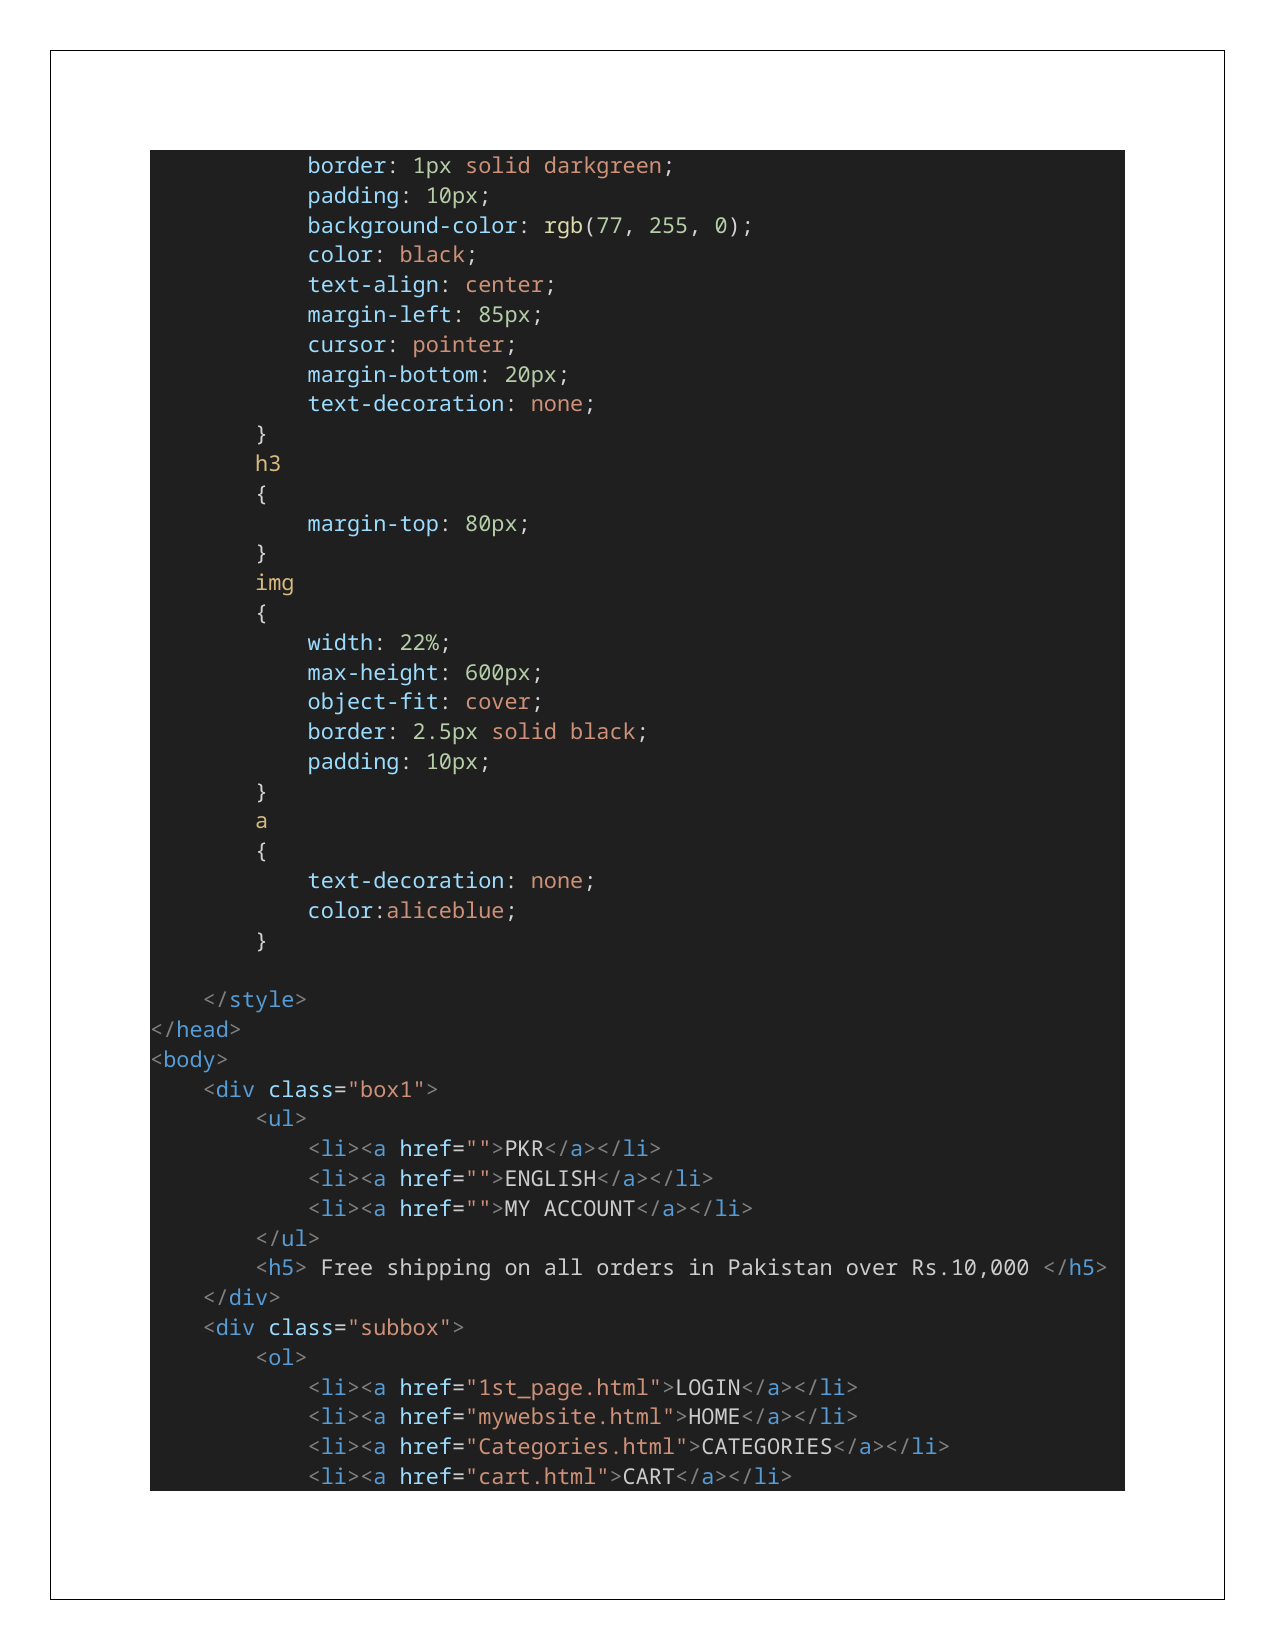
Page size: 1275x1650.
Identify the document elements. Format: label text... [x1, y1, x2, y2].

text border: 1px solid darkgreen; [150, 150, 1125, 180]
text { [150, 478, 1125, 507]
text a [150, 805, 1125, 835]
text { [150, 597, 1125, 627]
text margin-top: 80px; [150, 507, 1125, 537]
text <ol> [150, 1342, 1125, 1371]
text h3 [150, 448, 1125, 478]
text border: 2.5px solid black; [150, 716, 1125, 746]
text color:aliceblue; [150, 895, 1125, 924]
text <li><a href="cart.html">CART</a></li> [150, 1461, 1125, 1491]
text </style> [150, 984, 1125, 1014]
text </ul> [150, 1222, 1125, 1252]
text <li><a href="">PKR</a></li> [150, 1133, 1125, 1163]
text max-height: 600px; [150, 656, 1125, 686]
text text-decoration: none; [150, 865, 1125, 895]
text text-align: center; [150, 269, 1125, 299]
text width: 22%; [150, 627, 1125, 656]
text padding: 10px; [150, 746, 1125, 776]
text color: black; [150, 239, 1125, 269]
text margin-bottom: 20px; [150, 358, 1125, 388]
text } [150, 776, 1125, 805]
text cursor: pointer; [150, 329, 1125, 358]
text <body> [150, 1044, 1125, 1073]
text { [150, 835, 1125, 865]
text <li><a href="mywebsite.html">HOME</a></li> [150, 1401, 1125, 1431]
text <li><a href="">ENGLISH</a></li> [150, 1163, 1125, 1193]
text padding: 10px; [150, 180, 1125, 209]
text } [150, 924, 1125, 954]
text </div> [150, 1282, 1125, 1312]
text <li><a href="">MY ACCOUNT</a></li> [150, 1193, 1125, 1222]
text } [150, 537, 1125, 567]
text background-color: rgb(77, 255, 0); [150, 209, 1125, 239]
text img [150, 567, 1125, 597]
text object-fit: cover; [150, 686, 1125, 716]
text <h5> Free shipping on all orders in Pakistan over Rs.10,000 </h5> [150, 1252, 1125, 1282]
text <div class="subbox"> [150, 1312, 1125, 1342]
text <div class="box1"> [150, 1073, 1125, 1103]
text </head> [150, 1014, 1125, 1044]
text <ul> [150, 1103, 1125, 1133]
text text-decoration: none; [150, 388, 1125, 418]
text <li><a href="Categories.html">CATEGORIES</a></li> [150, 1431, 1125, 1461]
text <li><a href="1st_page.html">LOGIN</a></li> [150, 1371, 1125, 1401]
text } [150, 418, 1125, 448]
text margin-left: 85px; [150, 299, 1125, 329]
